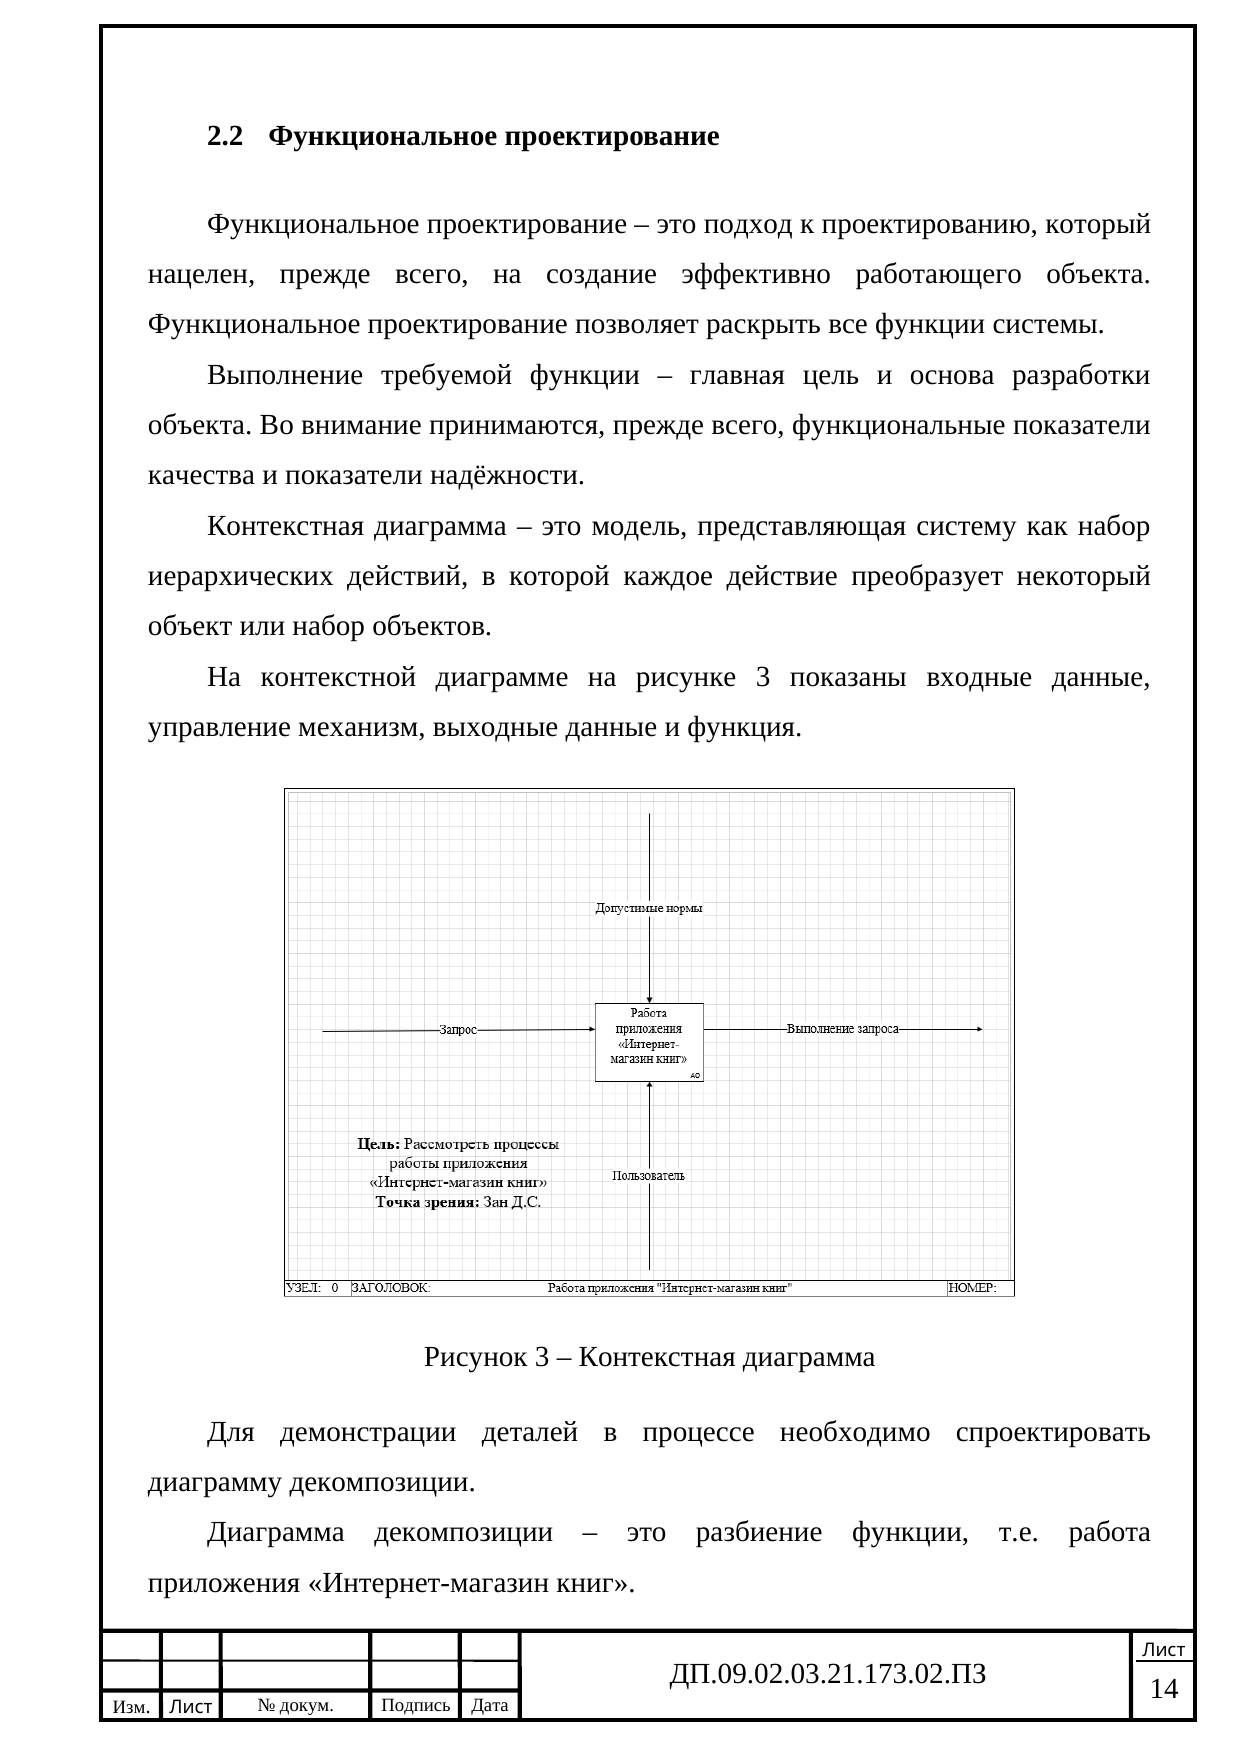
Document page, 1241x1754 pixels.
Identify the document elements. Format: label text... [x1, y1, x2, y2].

text Рисунок 3 – Контекстная диаграмма [118, 1339, 1181, 1372]
text Контекстная диаграмма – это модель, представляющая систему как набор иерархических действий, в которой каждое действие преобразует некоторый объект или набор объектов. [148, 508, 1152, 642]
picture [283, 784, 1016, 1297]
list Функциональное проектирование [148, 118, 1181, 152]
text Выполнение требуемой функции – главная цель и основа разработки объекта. Во внимание принимаются, прежде всего, функциональные показатели качества и показатели надёжности. [148, 357, 1152, 491]
text Функциональное проектирование – это подход к проектированию, который нацелен, прежде всего, на создание эффективно работающего объекта. Функциональное проектирование позволяет раскрыть все функции системы. [148, 206, 1152, 340]
text Для демонстрации деталей в процессе необходимо спроектировать диаграмму декомпозиции. [148, 1414, 1152, 1498]
text Диаграмма декомпозиции – это разбиение функции, т.е. работа приложения «Интернет-магазин книг». [148, 1514, 1152, 1598]
text На контекстной диаграмме на рисунке 3 показаны входные данные, управление механизм, выходные данные и функция. [148, 659, 1152, 743]
